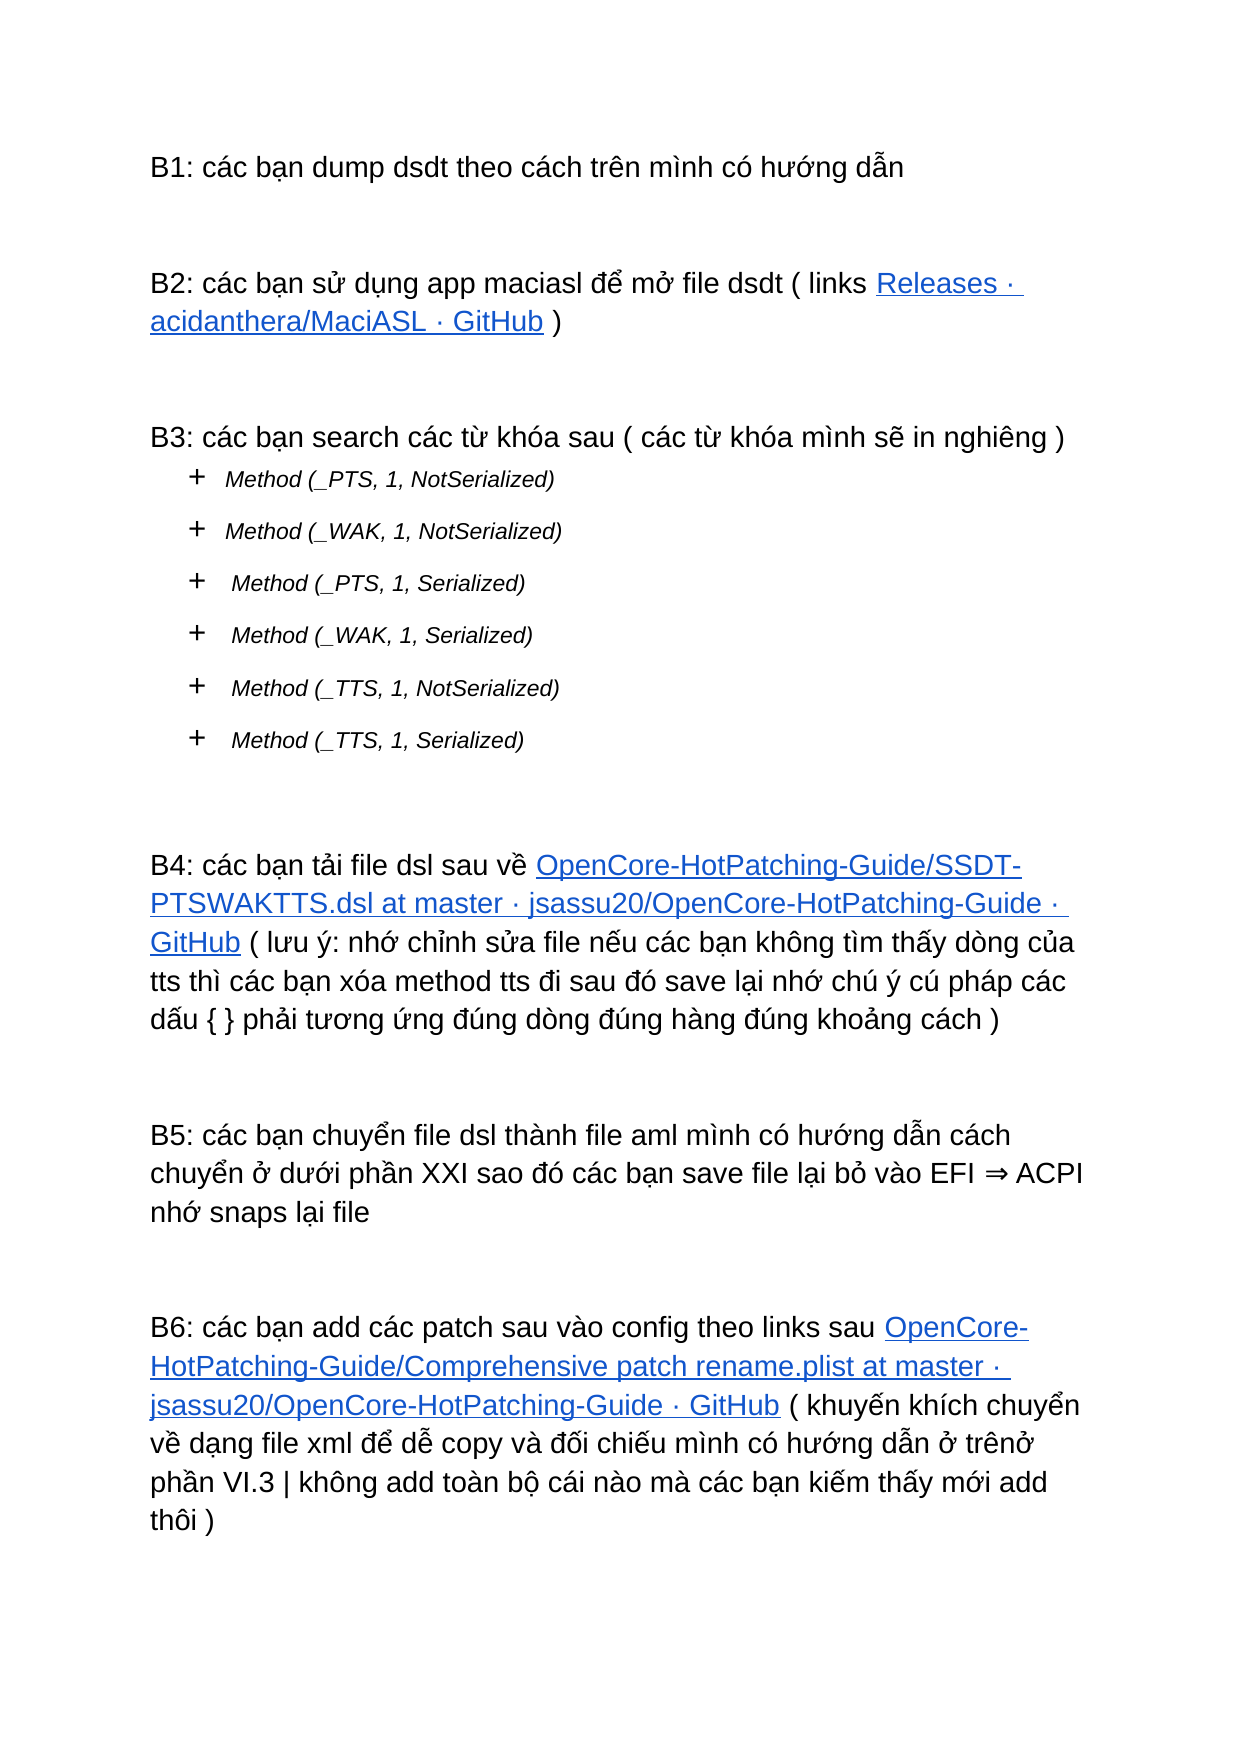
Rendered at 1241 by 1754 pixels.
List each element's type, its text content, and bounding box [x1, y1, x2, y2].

list Method (_PTS, 1, Serialized) [187, 562, 1090, 598]
list Method (_WAK, 1, Serialized) [187, 614, 1090, 651]
text B3: các bạn search các từ khóa sau ( các từ khóa mình sẽ in nghiêng ) [150, 420, 1090, 453]
text B1: các bạn dump dsdt theo cách trên mình có hướng dẫn [150, 150, 1090, 183]
list Method (_TTS, 1, NotSerialized) [187, 667, 1090, 703]
text B5: các bạn chuyển file dsl thành file aml mình có hướng dẫn cách chuyển ở dưới phần XXI sao đó các bạn save file lại bỏ vào EFI ⇒ ACPI nhớ snaps lại file [150, 1118, 1090, 1228]
text B4: các bạn tải file dsl sau về OpenCore-HotPatching-Guide/SSDT-PTSWAKTTS.dsl at master · jsassu20/OpenCore-HotPatching-Guide · GitHub ( lưu ý: nhớ chỉnh sửa file nếu các bạn không tìm thấy dòng của tts thì các bạn xóa method tts đi sau đó save lại nhớ chú ý cú pháp các dấu { } phải tương ứng đúng dòng đúng hàng đúng khoảng cách ) [150, 848, 1090, 1036]
list Method (_WAK, 1, NotSerialized) [187, 510, 1090, 546]
list Method (_TTS, 1, Serialized) [187, 719, 1090, 755]
text B6: các bạn add các patch sau vào config theo links sau OpenCore-HotPatching-Guide/Comprehensive patch rename.plist at master · jsassu20/OpenCore-HotPatching-Guide · GitHub ( khuyến khích chuyển về dạng file xml để dễ copy và đối chiếu mình có hướng dẫn ở trênở phần VI.3 | không add toàn bộ cái nào mà các bạn kiếm thấy mới add thôi ) [150, 1310, 1090, 1537]
text B2: các bạn sử dụng app maciasl để mở file dsdt ( links Releases · acidanthera/MaciASL · GitHub ) [150, 266, 1090, 338]
list Method (_PTS, 1, NotSerialized) [187, 458, 1090, 494]
